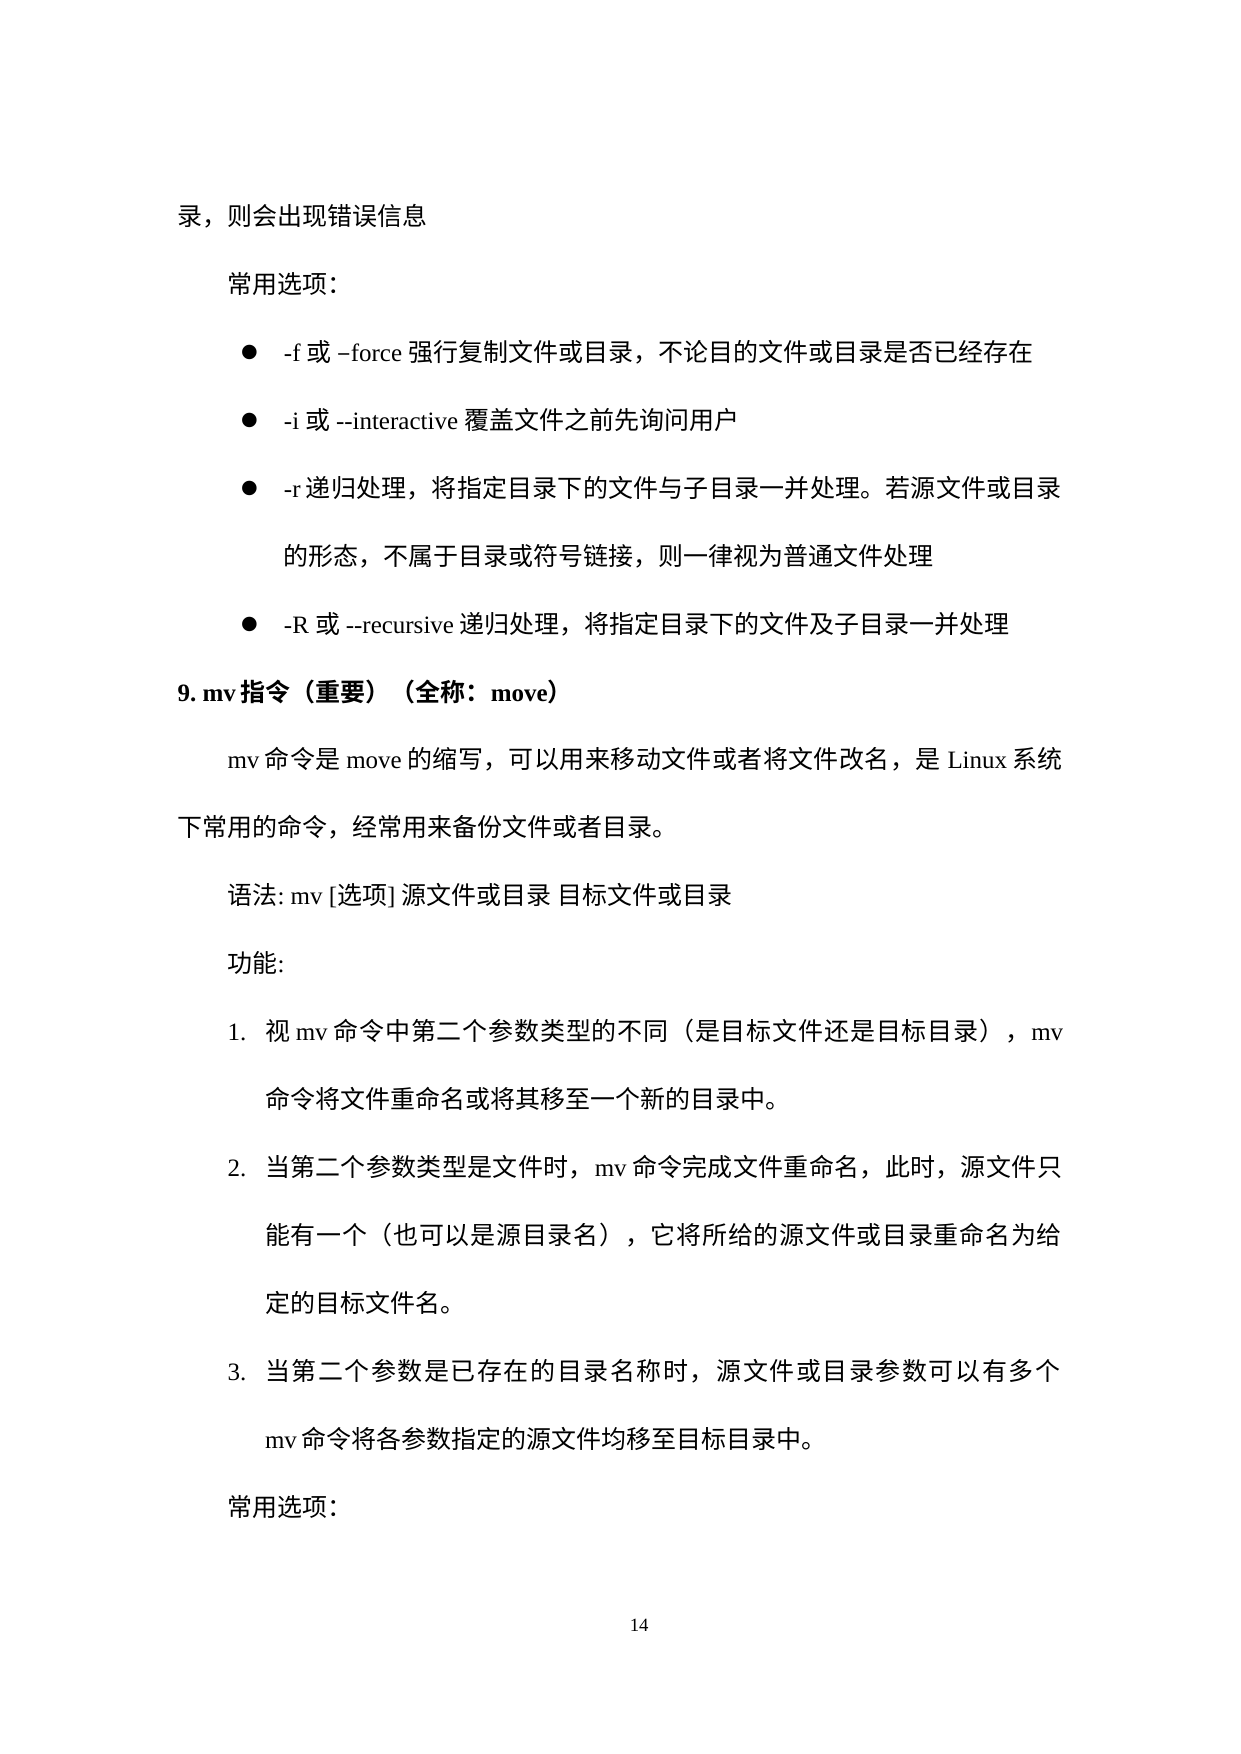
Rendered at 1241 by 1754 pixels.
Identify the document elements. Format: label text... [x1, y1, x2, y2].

text mv指令（重要）（全称：move） [177, 656, 1063, 724]
text 功能: [177, 928, 1063, 996]
list -R 或 --recursive递归处理，将指定目录下的文件及子目录一并处理 [240, 588, 1063, 656]
text 常用选项： [177, 1471, 1063, 1539]
list 当第二个参数是已存在的目录名称时，源文件或目录参数可以有多个，mv命令将各参数指定的源文件均移至目标目录中。 [227, 1335, 1063, 1471]
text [177, 181, 1063, 249]
list 视mv命令中第二个参数类型的不同（是目标文件还是目标目录），mv命令将文件重命名或将其移至一个新的目录中。 [227, 996, 1063, 1132]
text 常用选项： [177, 249, 1063, 317]
text 语法: mv [选项] 源文件或目录 目标文件或目录 [177, 860, 1063, 928]
text mv命令是move的缩写，可以用来移动文件或者将文件改名，是Linux系统下常用的命令，经常用来备份文件或者目录。 [177, 724, 1063, 860]
list -r递归处理，将指定目录下的文件与子目录一并处理。若源文件或目录的形态，不属于目录或符号链接，则一律视为普通文件处理 [240, 452, 1063, 588]
list 当第二个参数类型是文件时，mv命令完成文件重命名，此时，源文件只能有一个（也可以是源目录名），它将所给的源文件或目录重命名为给定的目标文件名。 [227, 1132, 1063, 1335]
list -f 或 –force 强行复制文件或目录，不论目的文件或目录是否已经存在 [240, 317, 1063, 384]
list -i 或 --interactive 覆盖文件之前先询问用户 [240, 384, 1063, 452]
